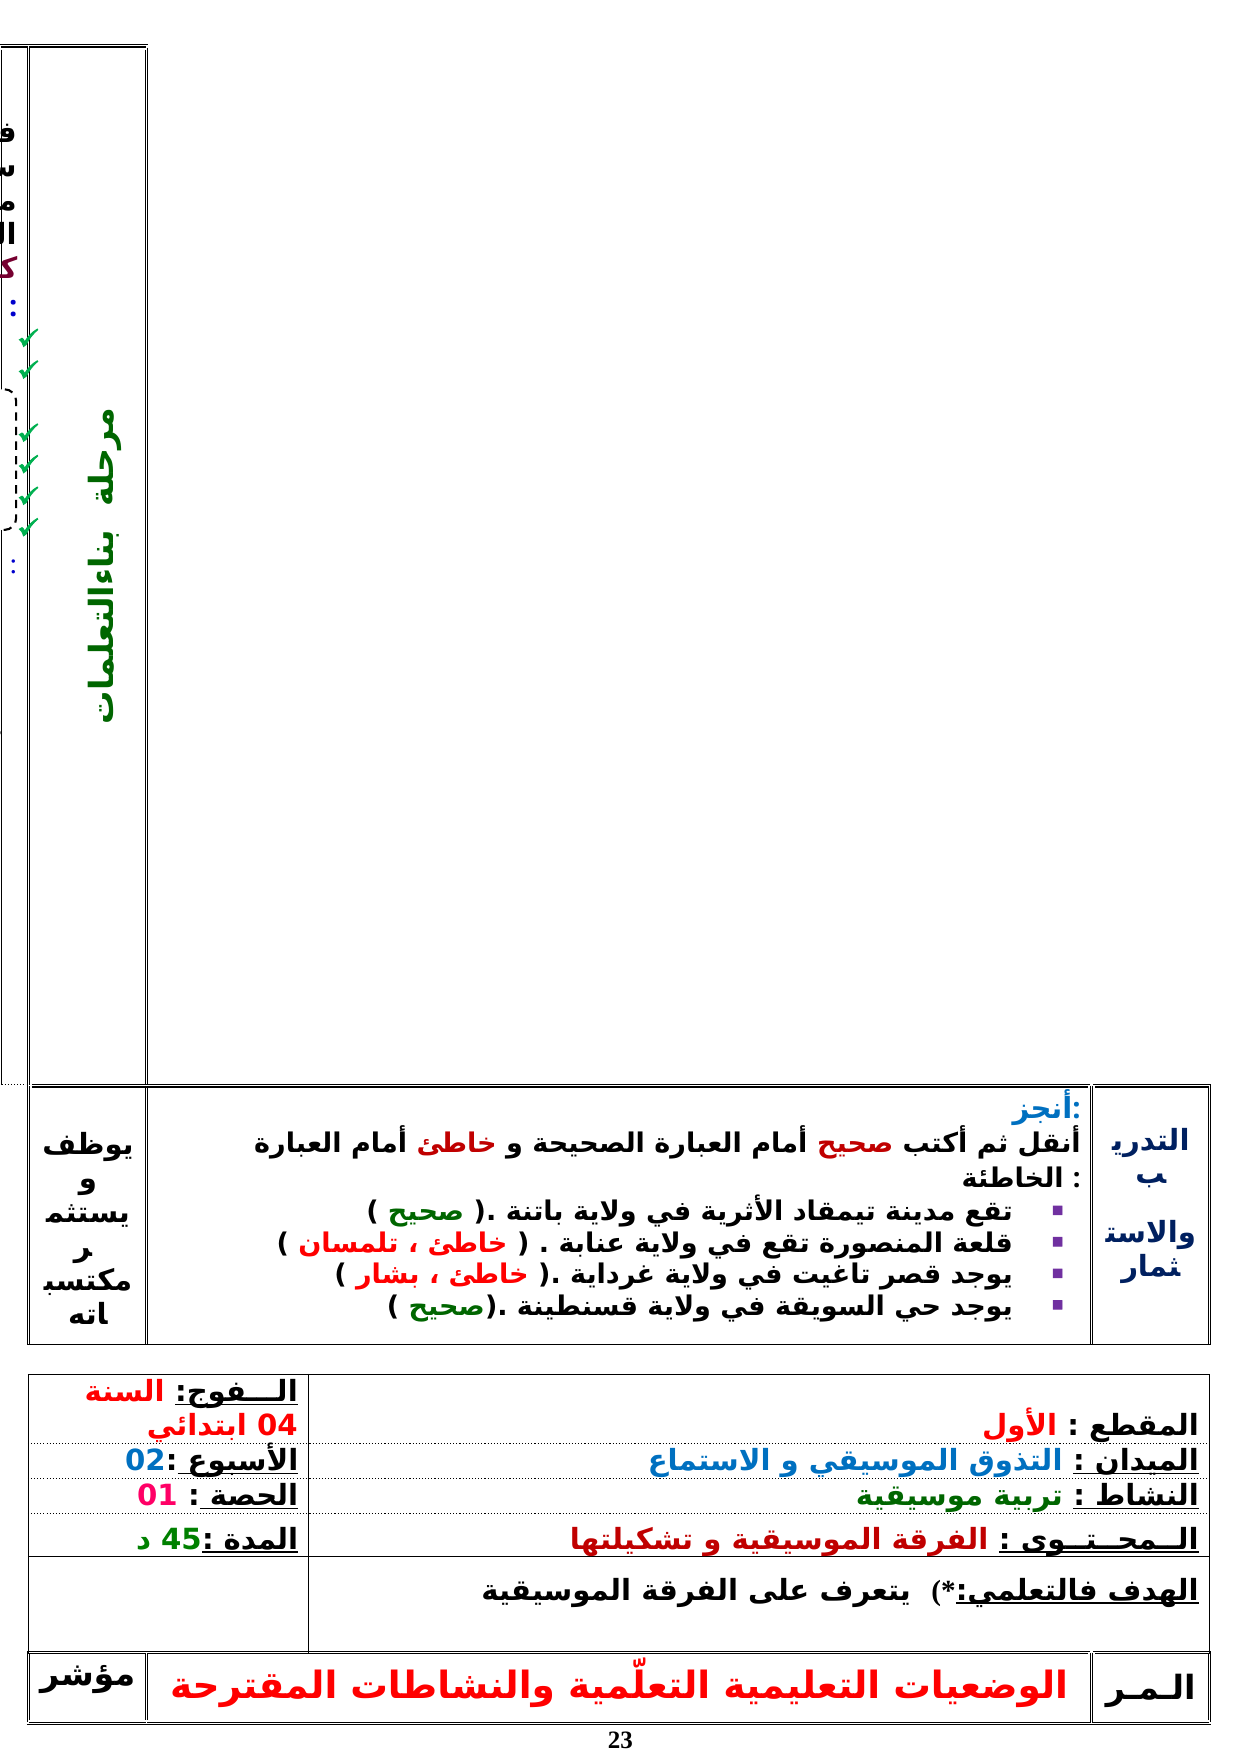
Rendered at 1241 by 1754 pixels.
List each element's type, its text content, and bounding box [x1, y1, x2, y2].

table_cell التدريب والاستثمار [1092, 1084, 1210, 1344]
table_cell الأسبوع :02 [29, 1443, 308, 1478]
table_header المقطع : الأول [309, 1375, 1209, 1443]
table_cell الميدان : التذوق الموسيقي و الاستماع [309, 1443, 1209, 1478]
table_cell مؤشرات التقويم [28, 1652, 147, 1722]
table_cell الـمـراحل [1092, 1651, 1210, 1722]
table_cell الهدف فالتعلمي:*) يتعرف على الفرقة الموسيقية [309, 1557, 1209, 1651]
table_cell يوظف و يستثمر مكتسباته [28, 1084, 147, 1344]
table_cell الــمحــتــوى : الفرقة الموسيقية و تشكيلتها [309, 1513, 1209, 1556]
table_cell مرحلة بناءالتعلمات [30, 48, 146, 1084]
table_cell النشاط : تربية موسيقية [309, 1478, 1209, 1513]
table_cell أنجز: أنقل ثم أكتب صحيح أمام العبارة الصحيحة و خاطئ أمام العبارة الخاطئة : تقع مدينة تيمقاد الأثرية في ولاية باتنة .( صحيح ) قلعة المنصورة تقع في ولاية عنابة . ( خاطئ ، تلمسان ) يوجد قصر تاغيت في ولاية غرداية .( خاطئ ، بشار ) يوجد حي السويقة في ولاية قسنطينة .(صحيح ) [147, 1084, 1092, 1344]
table_cell المدة :45 د [29, 1513, 308, 1556]
table_header الـــفوج: السنة 04 ابتدائي [29, 1375, 308, 1443]
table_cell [147, 1651, 1092, 1722]
table_cell [29, 1557, 308, 1651]
table_cell الحصة : 01 [29, 1478, 308, 1513]
